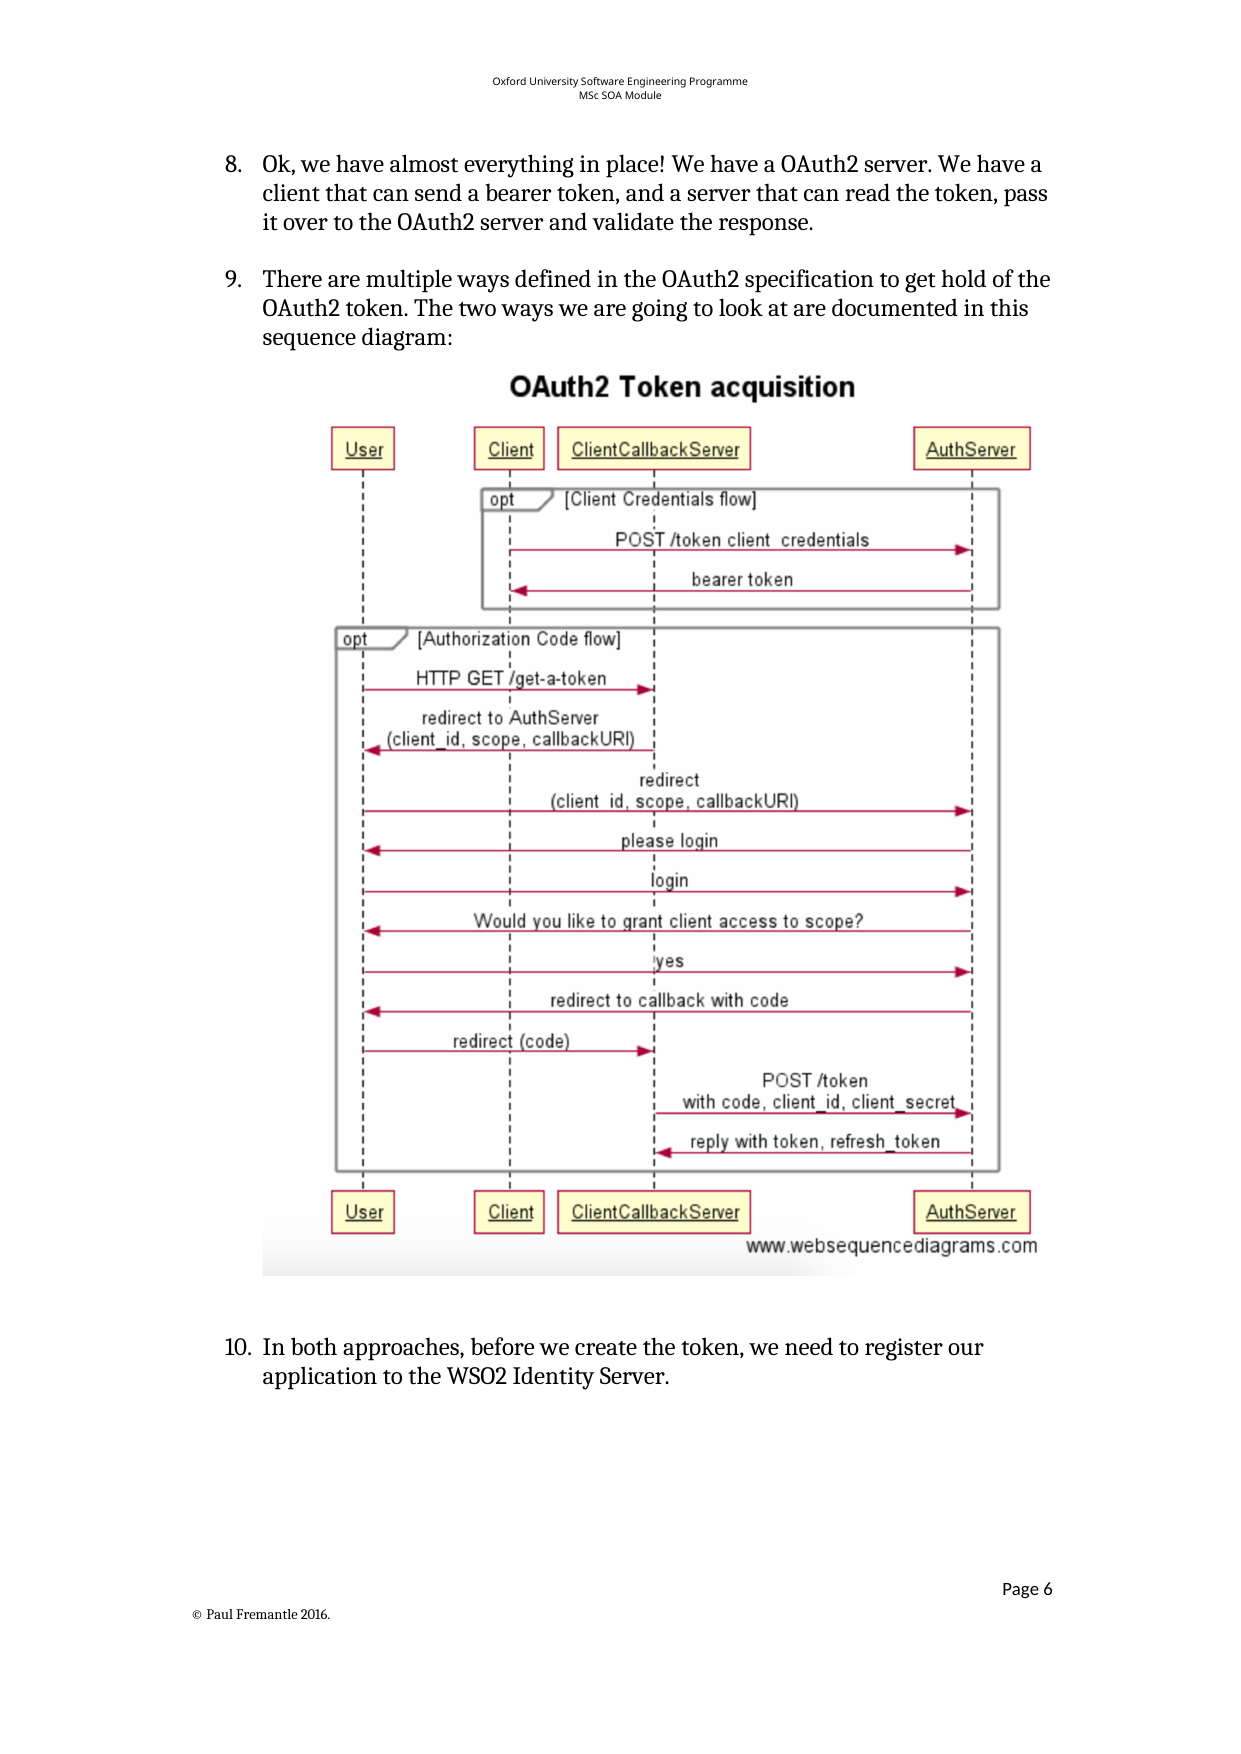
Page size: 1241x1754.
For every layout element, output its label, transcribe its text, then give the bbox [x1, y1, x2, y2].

list In both approaches, before we create the token, we need to register our application to the WSO2 Identity Server. [225, 1333, 1053, 1419]
picture [262, 353, 1128, 1276]
list Ok, we have almost everything in place! We have a OAuth2 server. We have a client that can send a bearer token, and a server that can read the token, pass it over to the OAuth2 server and validate the response. [225, 150, 1053, 236]
